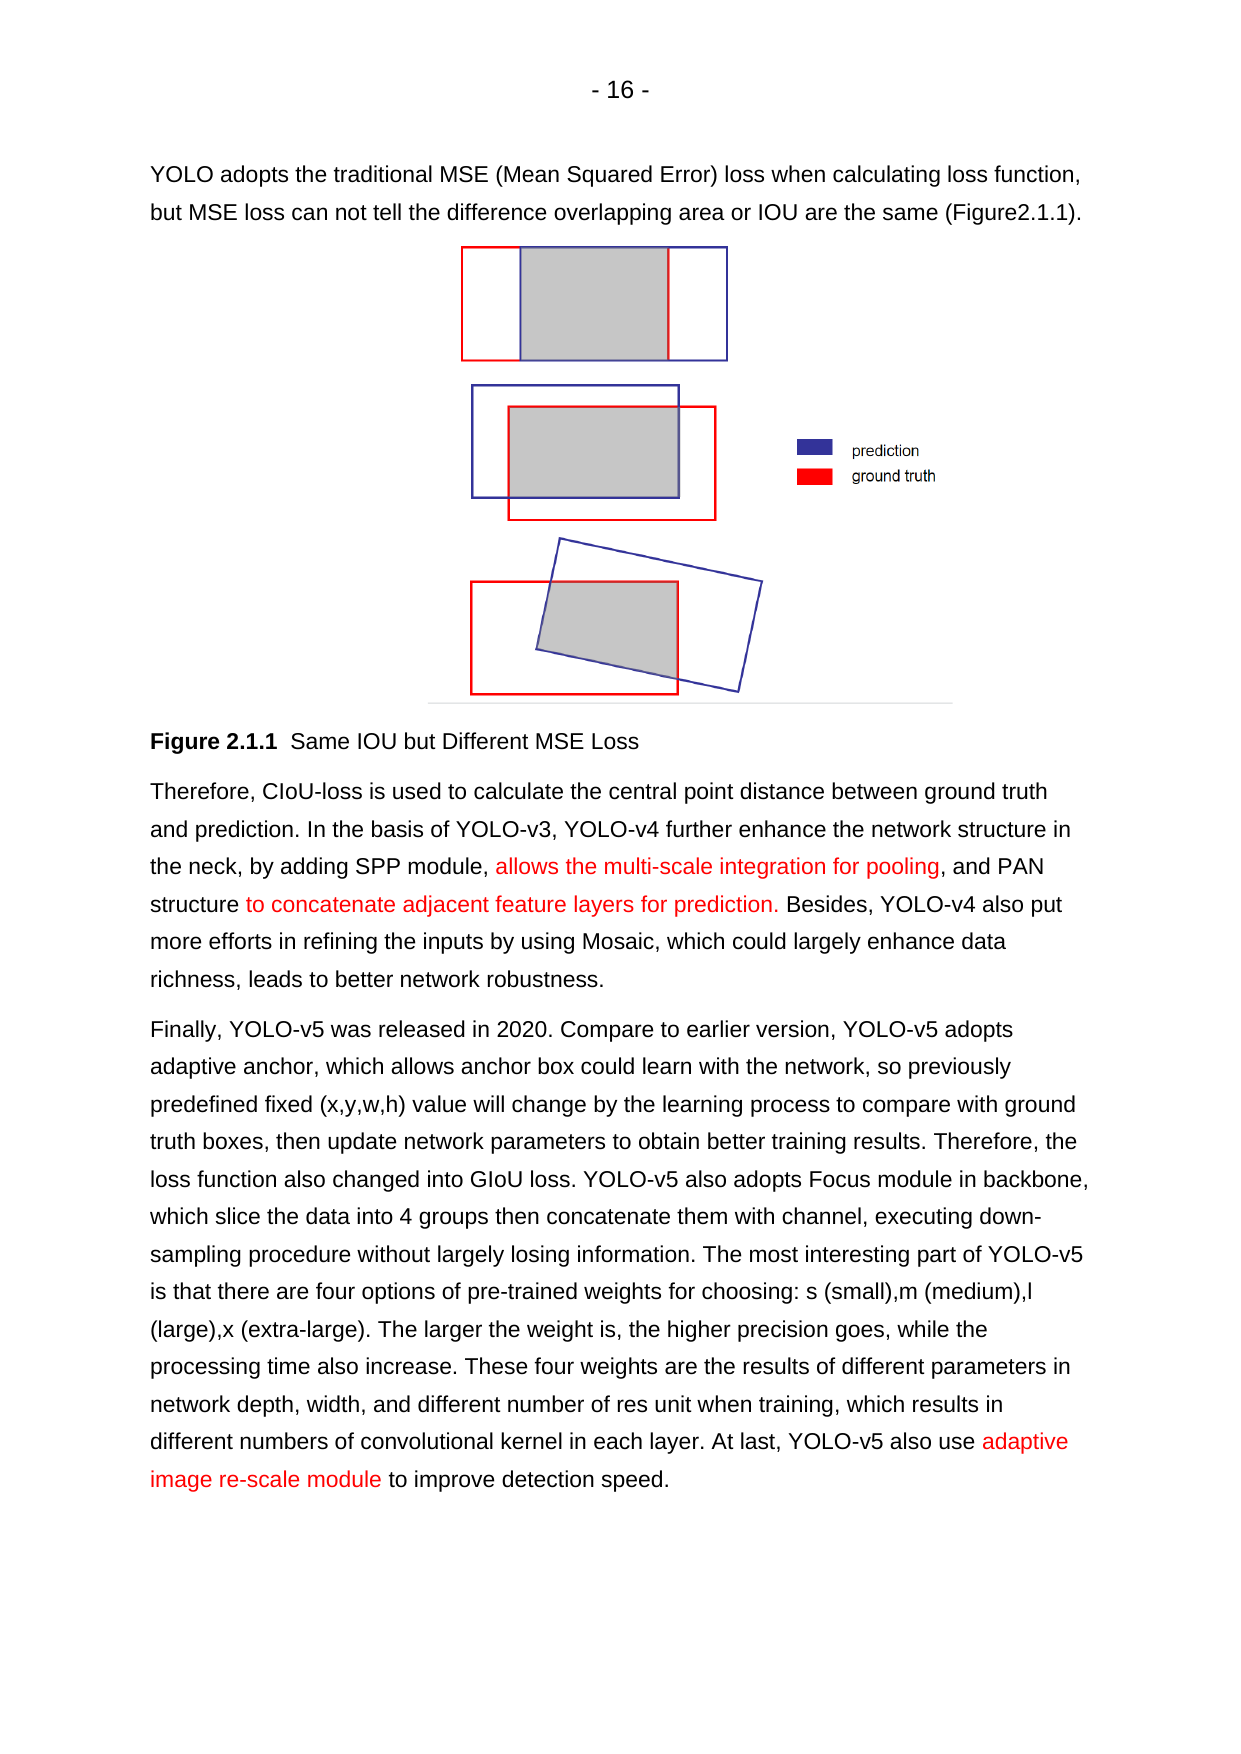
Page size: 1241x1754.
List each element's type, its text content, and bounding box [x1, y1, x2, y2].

list Finally, YOLO-v5 was released in 2020. Compare to earlier version, YOLO-v5 adopts adaptive anchor, which allows anchor box could learn with the network, so previously predefined fixed (x,y,w,h) value will change by the learning process to compare with ground truth boxes, then update network parameters to obtain better training results. Therefore, the loss function also changed into GIoU loss. YOLO-v5 also adopts Focus module in backbone, which slice the data into 4 groups then concatenate them with channel, executing down-sampling procedure without largely losing information. The most interesting part of YOLO-v5 is that there are four options of pre-trained weights for choosing: s (small),m (medium),l (large),x (extra-large). The larger the weight is, the higher precision goes, while the processing time also increase. These four weights are the results of different parameters in network depth, width, and different number of res unit when training, which results in different numbers of convolutional kernel in each layer. At last, YOLO-v5 also use adaptive image re-scale module to improve detection speed. [150, 1005, 1090, 1492]
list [150, 150, 1090, 225]
text Figure 2.1.1 Same IOU but Different MSE Loss [150, 728, 1090, 755]
list Therefore, CIoU-loss is used to calculate the central point distance between ground truth and prediction. In the basis of YOLO-v3, YOLO-v4 further enhance the network structure in the neck, by adding SPP module, allows the multi-scale integration for pooling, and PAN structure to concatenate adjacent feature layers for prediction. Besides, YOLO-v4 also put more efforts in refining the inputs by using Mosaic, which could largely enhance data richness, leads to better network robustness. [150, 767, 1090, 992]
picture [427, 237, 953, 704]
